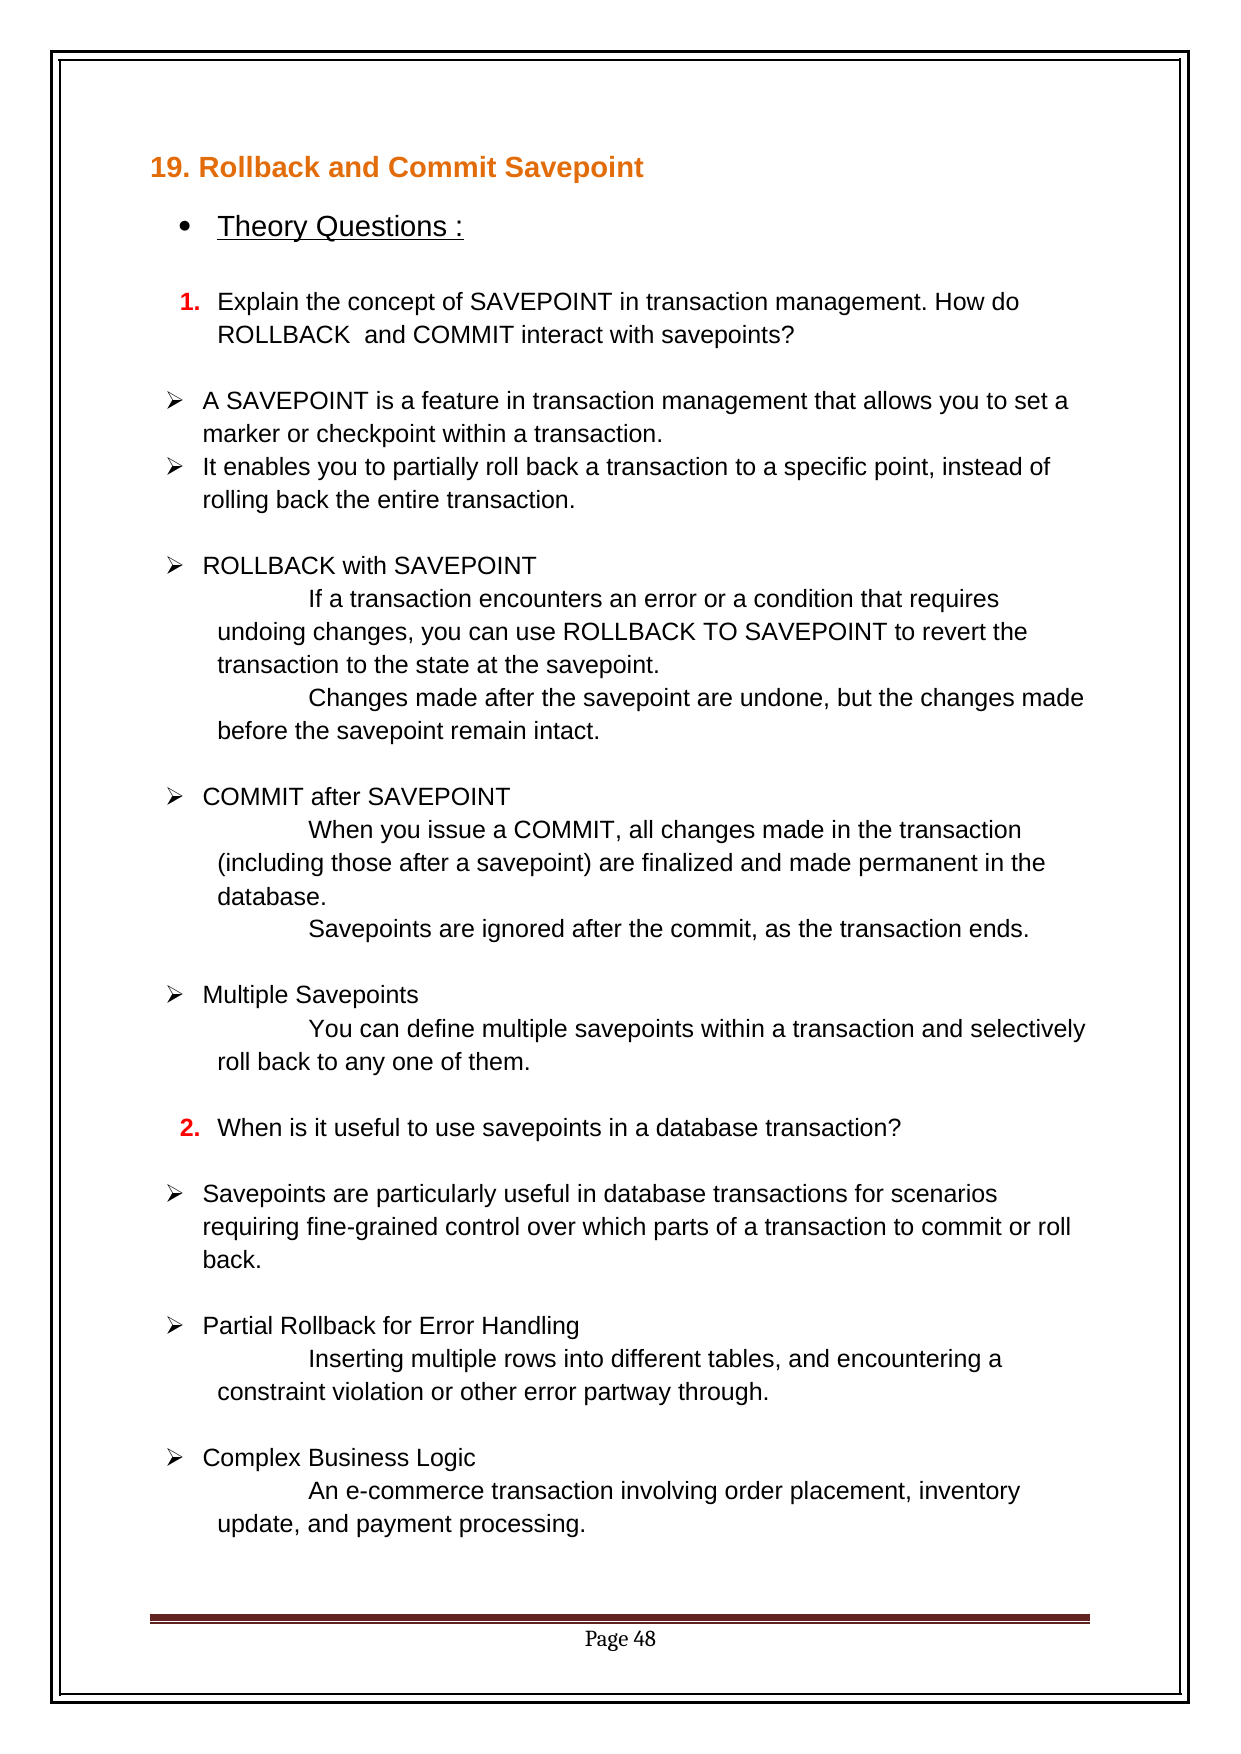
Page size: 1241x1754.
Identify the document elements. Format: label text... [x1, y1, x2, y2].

list An e-commerce transaction involving order placement, inventory update, and payment processing. [217, 1476, 1090, 1538]
list Theory Questions : [179, 209, 1090, 243]
list A SAVEPOINT is a feature in transaction management that allows you to set a marker or checkpoint within a transaction. [165, 386, 1090, 448]
list COMMIT after SAVEPOINT [165, 782, 1090, 811]
list Savepoints are ignored after the commit, as the transaction ends. [217, 914, 1090, 943]
list You can define multiple savepoints within a transaction and selectively roll back to any one of them. [217, 1014, 1090, 1075]
list ROLLBACK with SAVEPOINT [165, 551, 1090, 580]
text 19. Rollback and Commit Savepoint [150, 150, 1090, 183]
list If a transaction encounters an error or a condition that requires undoing changes, you can use ROLLBACK TO SAVEPOINT to revert the transaction to the state at the savepoint. [217, 584, 1090, 679]
list Changes made after the savepoint are undone, but the changes made before the savepoint remain intact. [217, 683, 1090, 745]
list When is it useful to use savepoints in a database transaction? [179, 1113, 1090, 1141]
list Complex Business Logic [165, 1443, 1090, 1472]
list Savepoints are particularly useful in database transactions for scenarios requiring fine-grained control over which parts of a transaction to commit or roll back. [165, 1179, 1090, 1274]
list When you issue a COMMIT, all changes made in the transaction (including those after a savepoint) are finalized and made permanent in the database. [217, 815, 1090, 910]
list Multiple Savepoints [165, 981, 1090, 1009]
list Partial Rollback for Error Handling [165, 1311, 1090, 1340]
list Inserting multiple rows into different tables, and encountering a constraint violation or other error partway through. [217, 1344, 1090, 1406]
list It enables you to partially roll back a transaction to a specific point, instead of rolling back the entire transaction. [165, 452, 1090, 514]
list Explain the concept of SAVEPOINT in transaction management. How do ROLLBACK and COMMIT interact with savepoints? [179, 287, 1090, 348]
